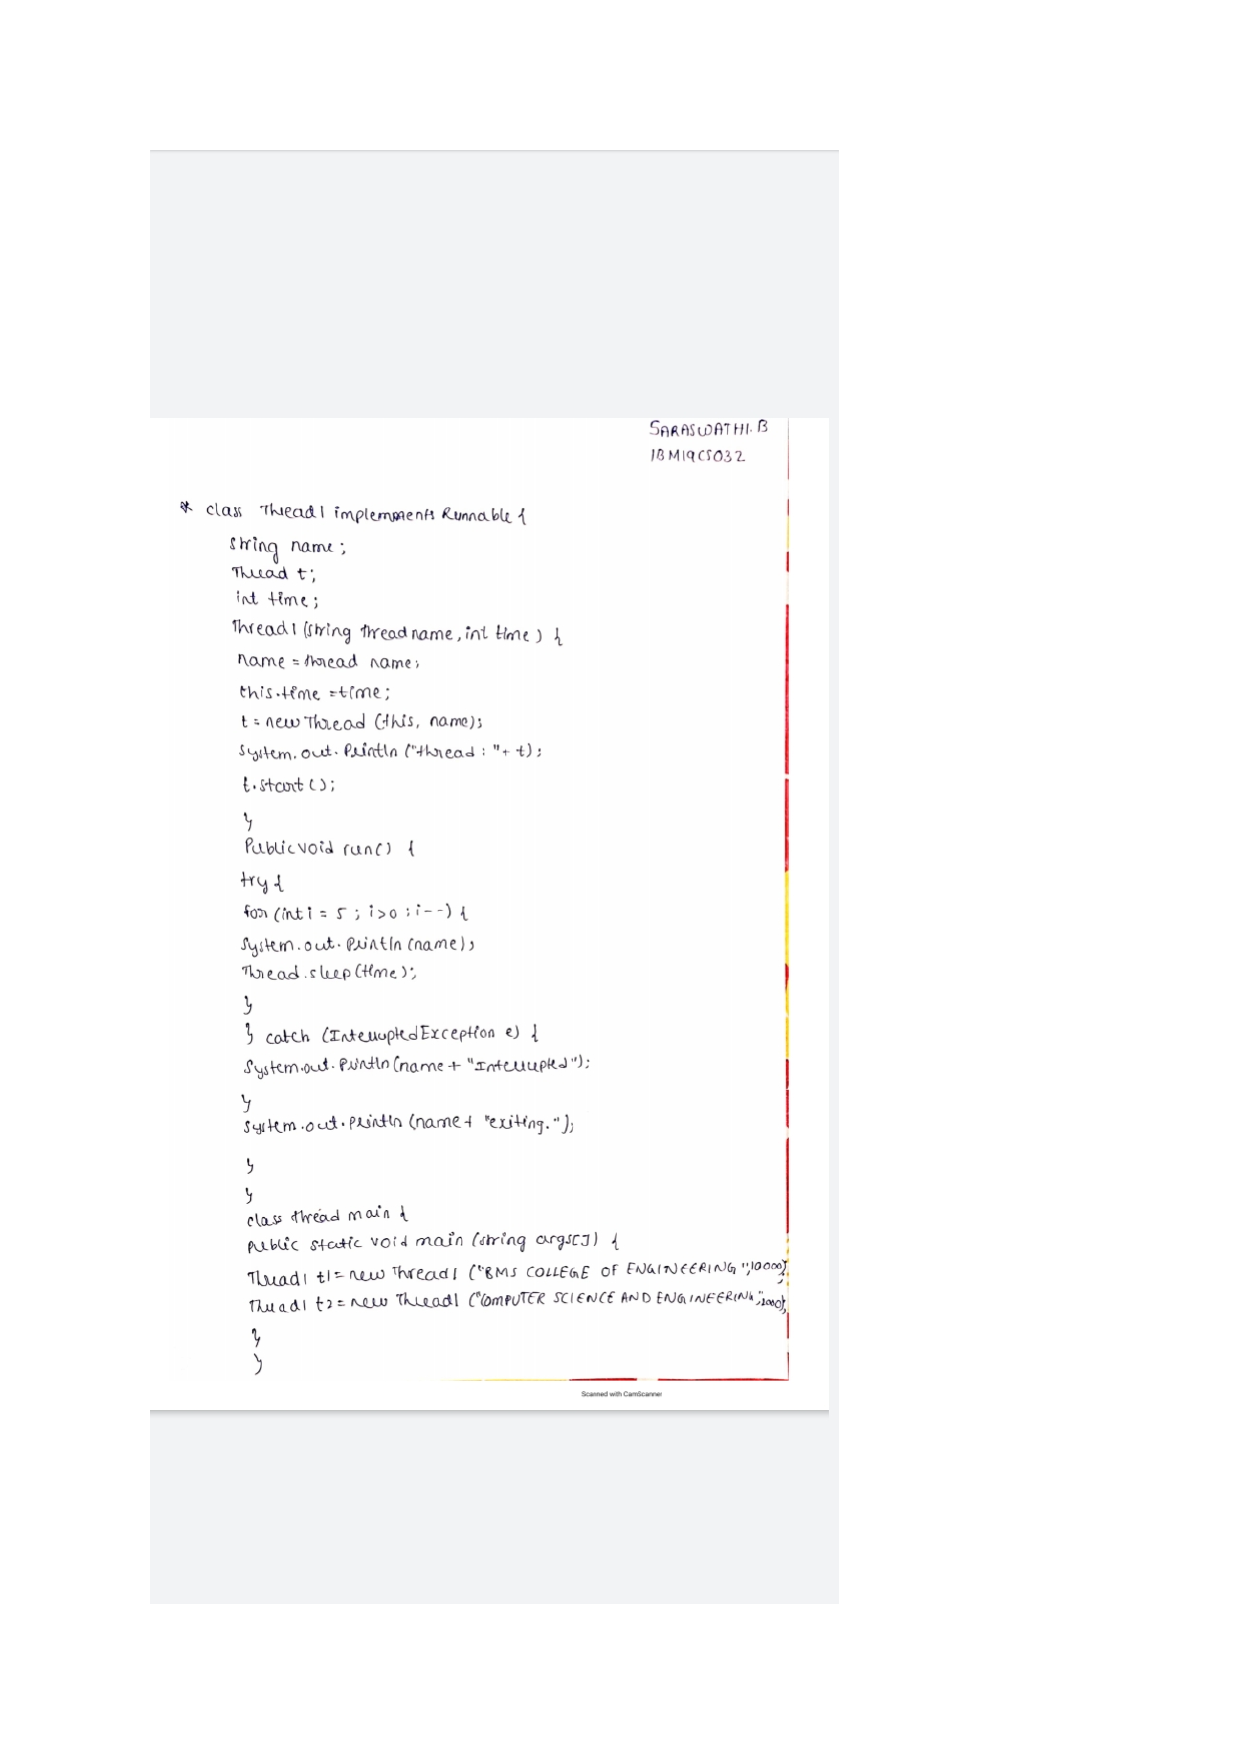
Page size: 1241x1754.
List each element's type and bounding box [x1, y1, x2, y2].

picture [150, 150, 839, 1604]
